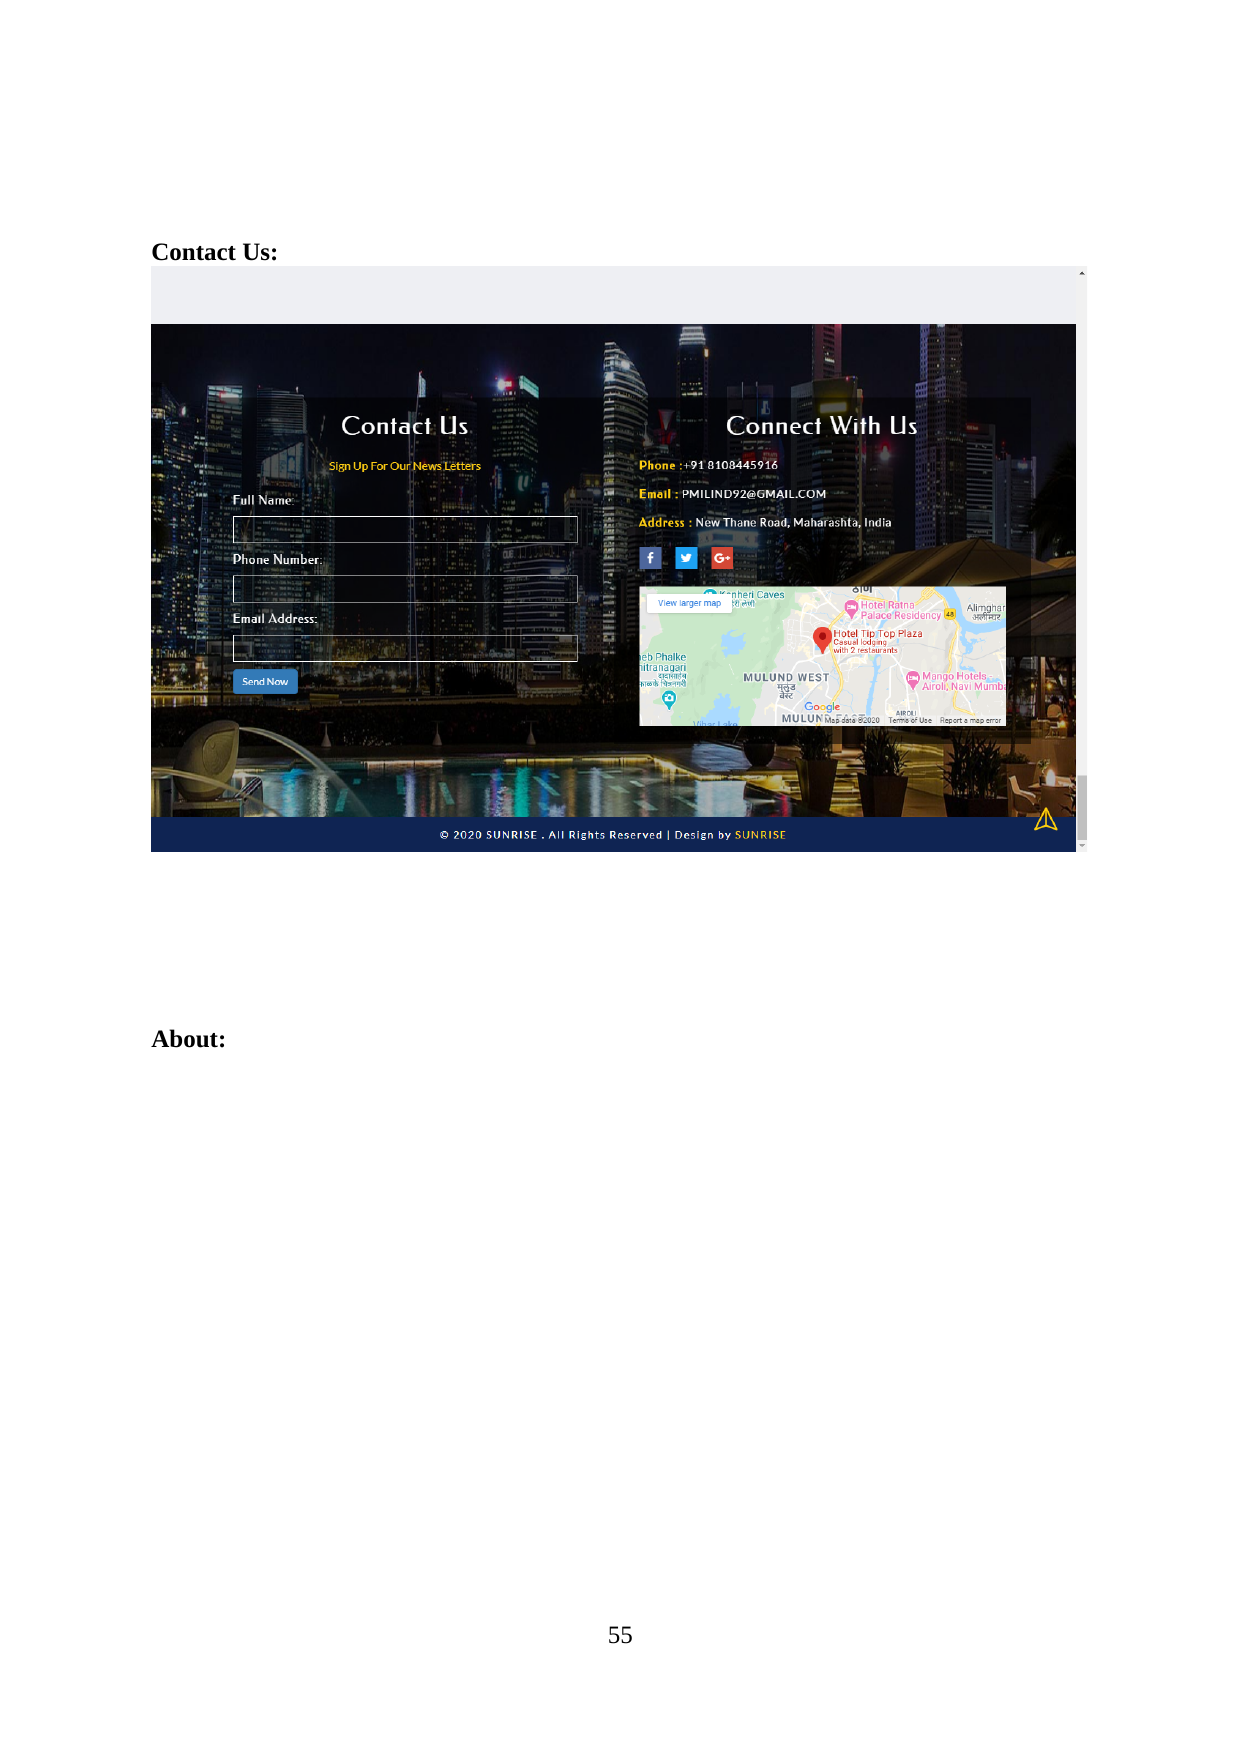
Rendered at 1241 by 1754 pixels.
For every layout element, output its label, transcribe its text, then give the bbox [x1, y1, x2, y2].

picture [151, 266, 1088, 852]
text About: [151, 1024, 1089, 1052]
text Contact Us: [151, 237, 1089, 266]
